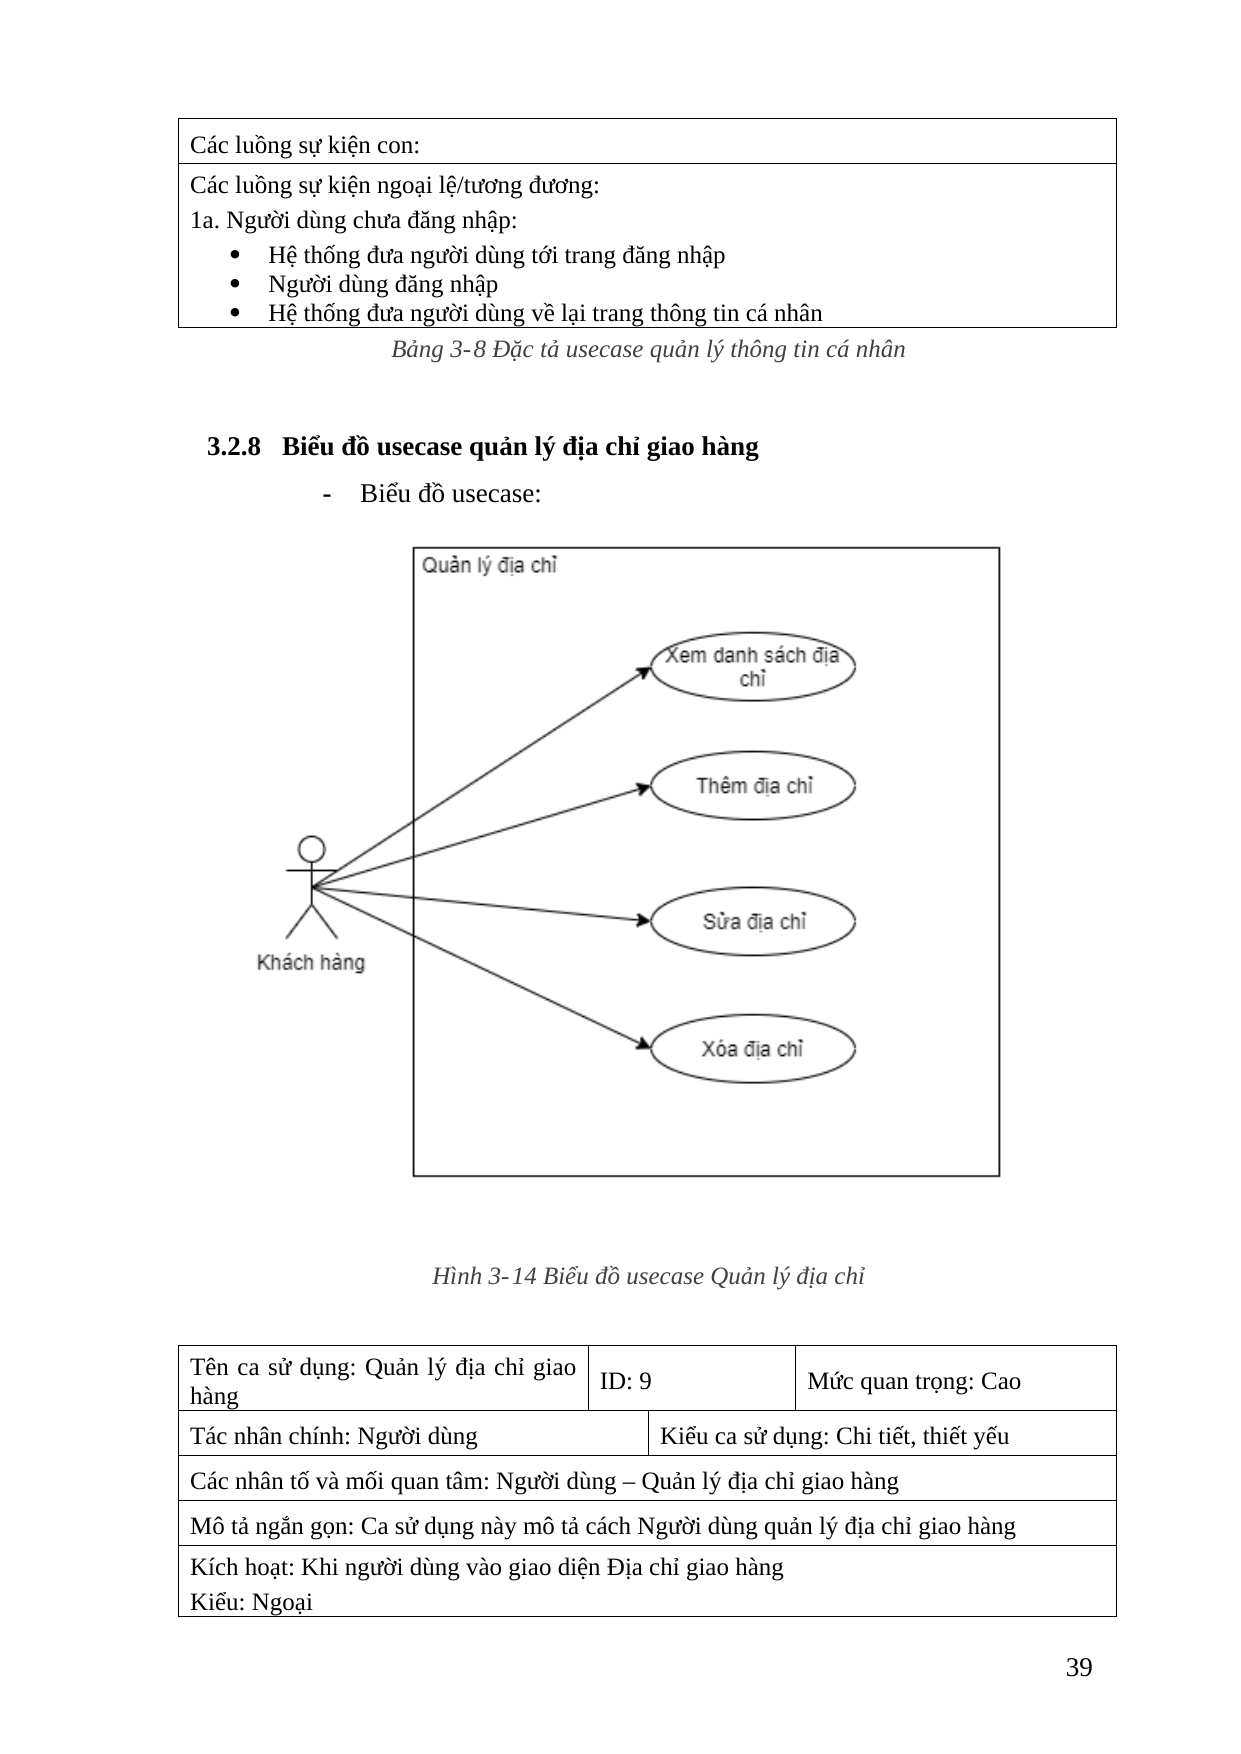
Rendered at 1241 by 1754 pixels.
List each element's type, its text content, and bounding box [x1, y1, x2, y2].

table_cell Các nhân tố và mối quan tâm: Người dùng – Quản lý địa chỉ giao hàng [179, 1456, 1116, 1499]
table_cell Kích hoạt: Khi người dùng vào giao diện Địa chỉ giao hàng Kiểu: Ngoại [179, 1546, 1116, 1616]
text Bảng - Đặc tả usecase quản lý thông tin cá nhân [207, 334, 1092, 363]
table_cell Mô tả ngắn gọn: Ca sử dụng này mô tả cách Người dùng quản lý địa chỉ giao hàng [179, 1501, 1116, 1544]
table_cell Các luồng sự kiện con: [179, 119, 1116, 163]
table_cell Kiểu ca sử dụng: Chi tiết, thiết yếu [649, 1411, 1116, 1454]
picture [206, 511, 1099, 1252]
subtitle Biểu đồ usecase quản lý địa chỉ giao hàng [207, 430, 1092, 461]
table_header Mức quan trọng: Cao [796, 1346, 1116, 1409]
list Biểu đồ usecase: [322, 477, 1092, 508]
table_cell Tác nhân chính: Người dùng [179, 1411, 648, 1454]
table_cell Các luồng sự kiện ngoại lệ/tương đương: 1a. Người dùng chưa đăng nhập: Hệ thống đưa người dùng tới trang đăng nhập Người dùng đăng nhập Hệ thống đưa người dùng về lại trang thông tin cá nhân [179, 164, 1116, 327]
table_header Tên ca sử dụng: Quản lý địa chỉ giao hàng [179, 1346, 588, 1409]
text Hình - Biểu đồ usecase Quản lý địa chỉ [207, 1261, 1092, 1290]
table_header ID: 9 [589, 1346, 795, 1409]
